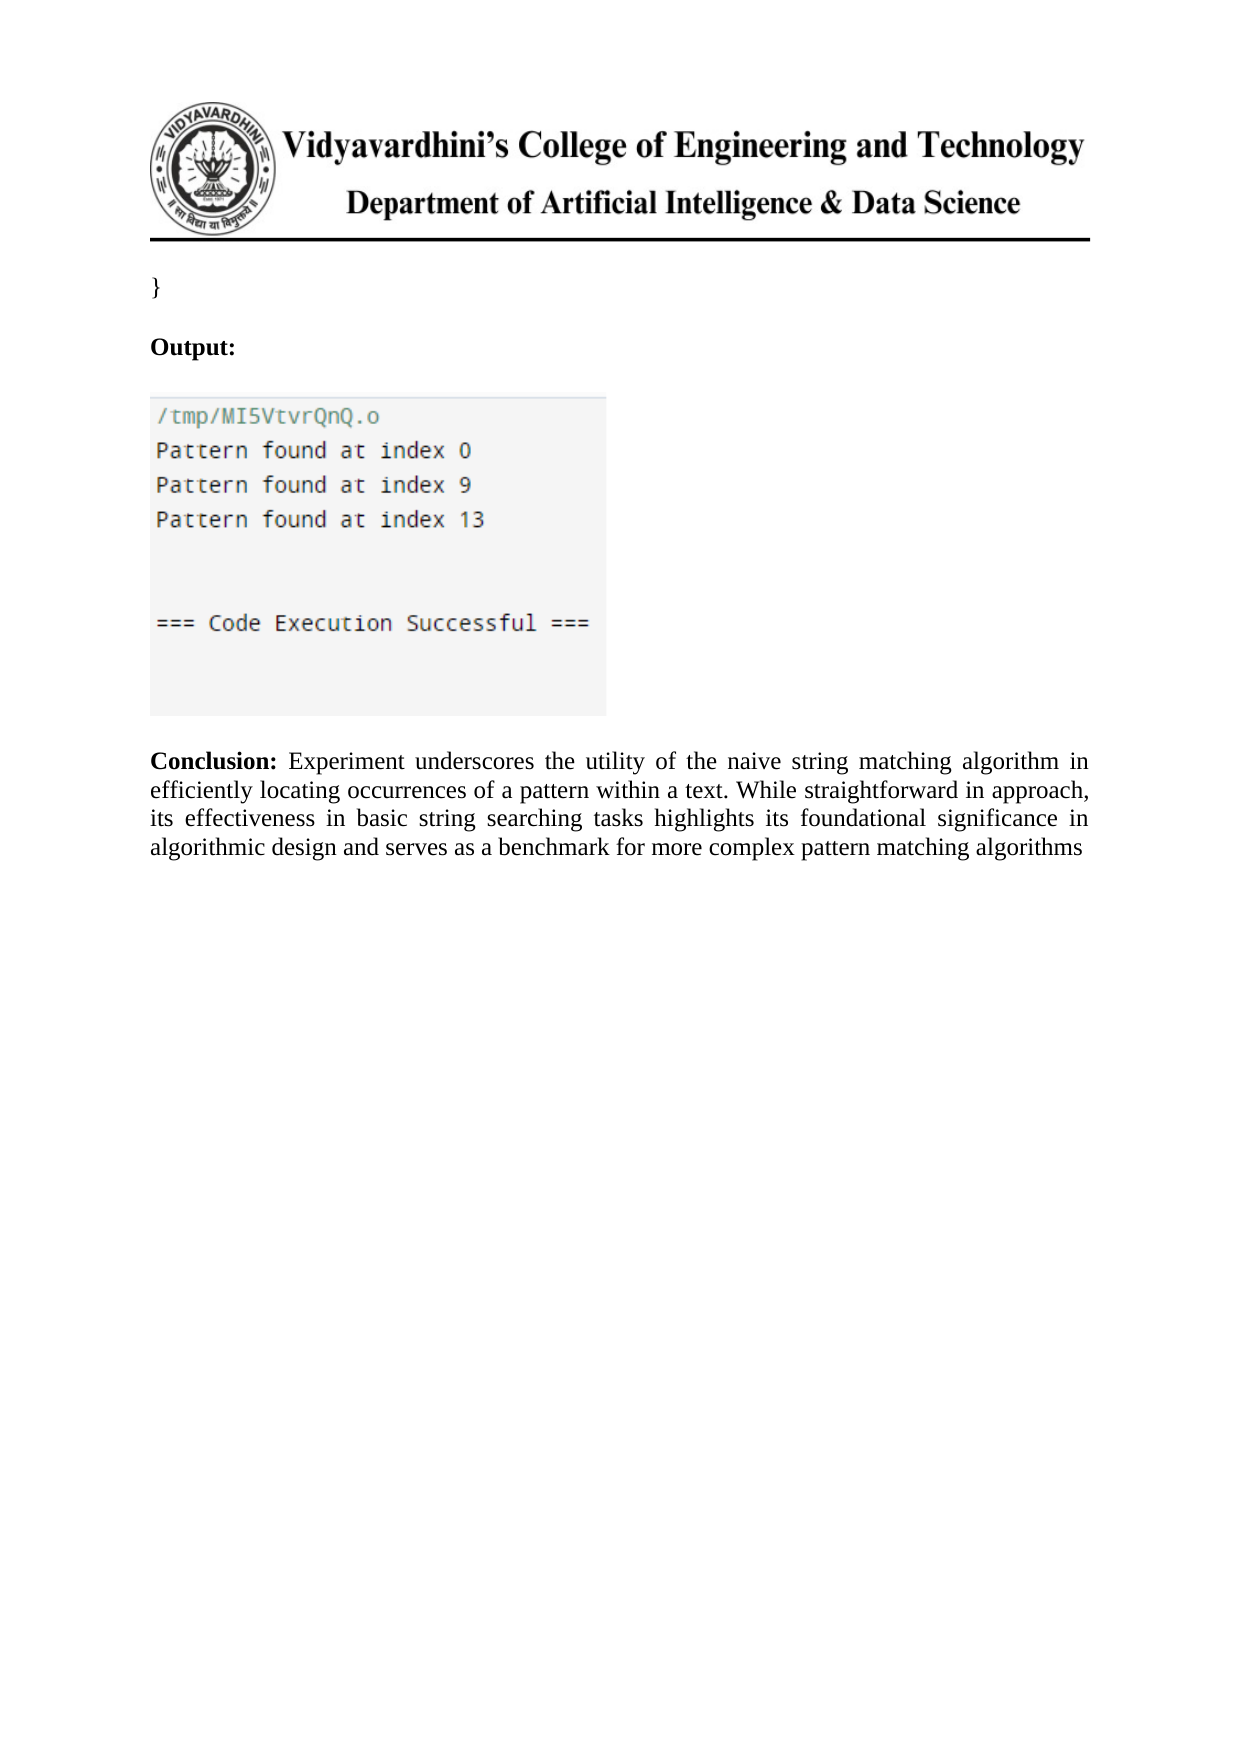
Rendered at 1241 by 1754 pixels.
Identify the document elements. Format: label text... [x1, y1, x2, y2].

text } [150, 272, 1090, 301]
picture [150, 392, 607, 716]
picture [150, 102, 1091, 245]
text Conclusion: Experiment underscores the utility of the naive string matching algorithm in efficiently locating occurrences of a pattern within a text. While straightforward in approach, its effectiveness in basic string searching tasks highlights its foundational significance in algorithmic design and serves as a benchmark for more complex pattern matching algorithms [150, 746, 1090, 861]
text Output: [150, 332, 1090, 361]
